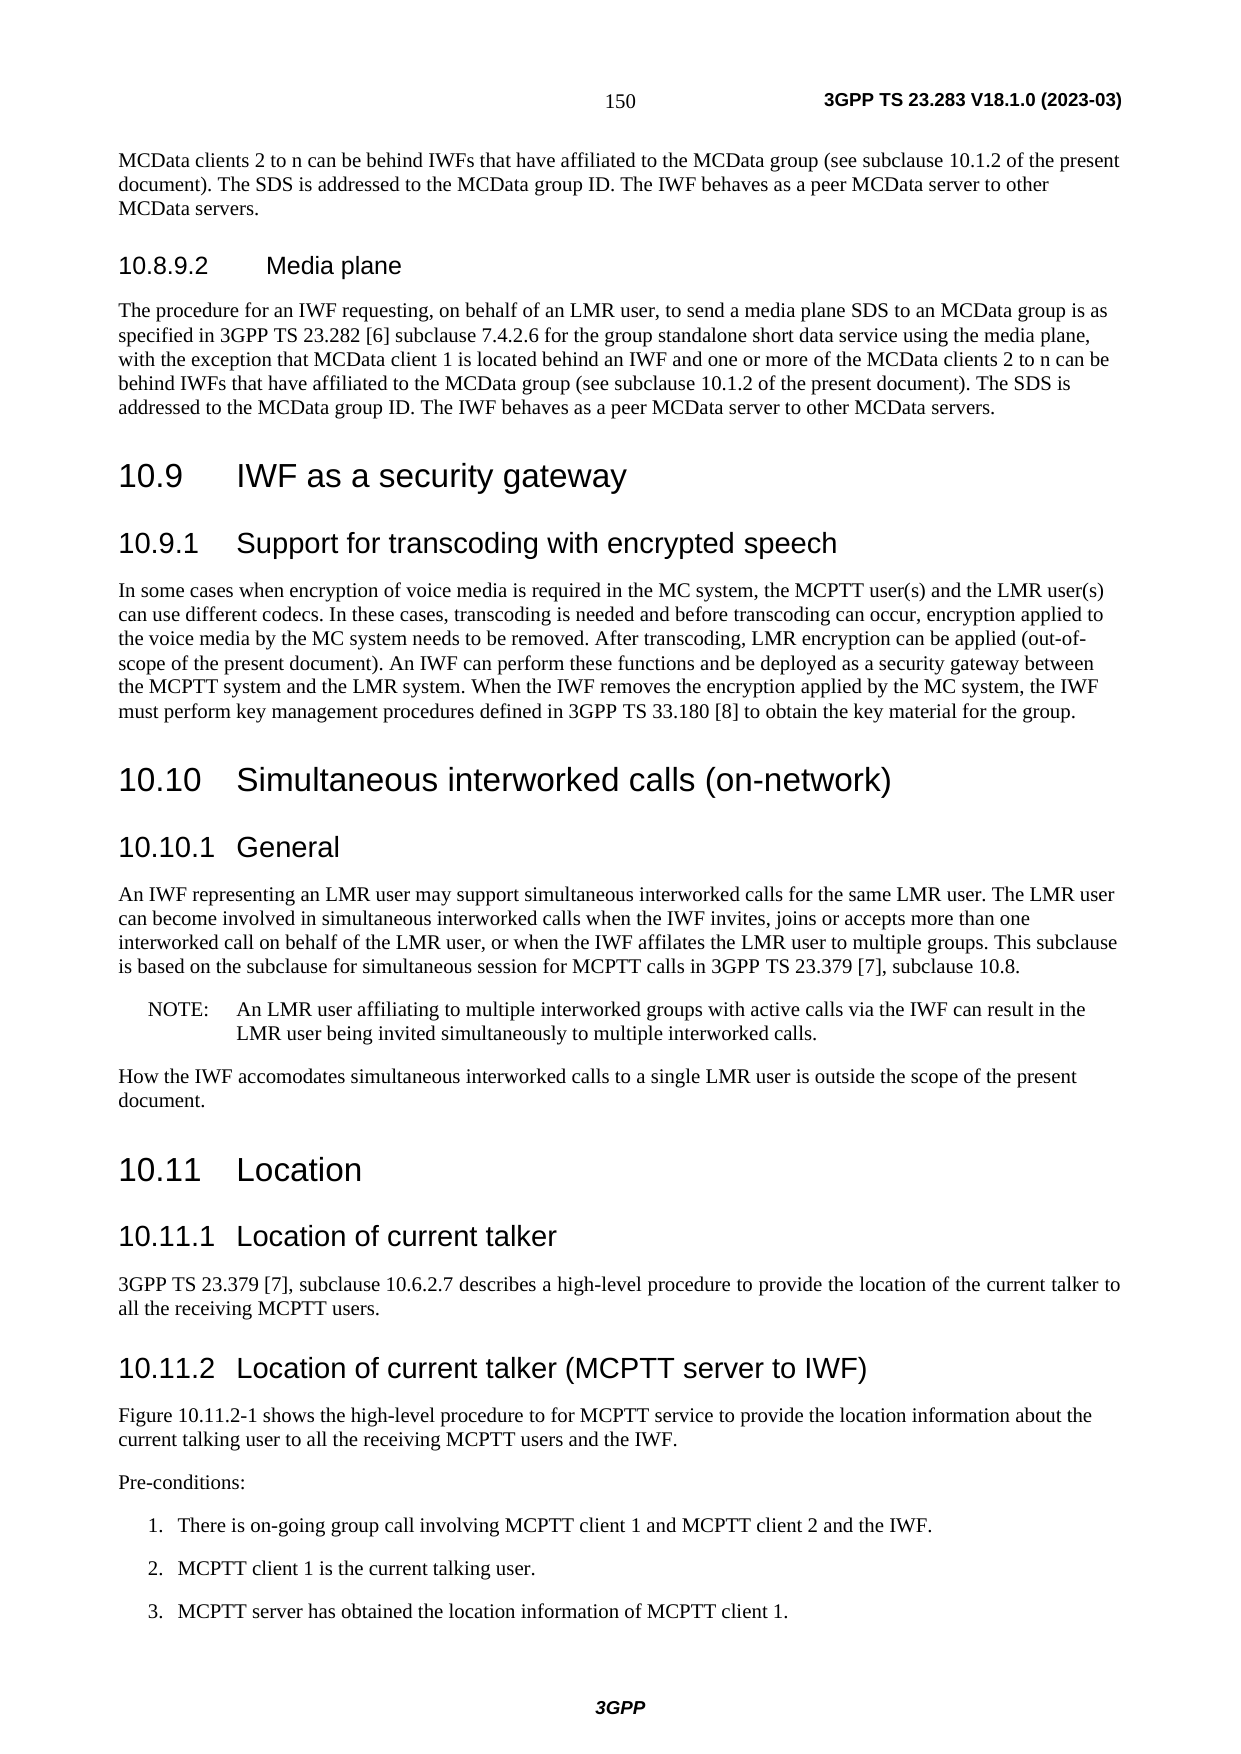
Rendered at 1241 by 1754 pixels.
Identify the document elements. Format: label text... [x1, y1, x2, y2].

text 1. There is on-going group call involving MCPTT client 1 and MCPTT client 2 and the IWF. [148, 1513, 1122, 1537]
subtitle 10.10.1 General [118, 830, 1122, 863]
subtitle 10.8.9.2 Media plane [118, 251, 1122, 280]
text 3. MCPTT server has obtained the location information of MCPTT client 1. [148, 1598, 1122, 1623]
subtitle 10.10 Simultaneous interworked calls (on-network) [118, 760, 1122, 798]
text 2. MCPTT client 1 is the current talking user. [148, 1556, 1122, 1580]
text An IWF representing an LMR user may support simultaneous interworked calls for the same LMR user. The LMR user can become involved in simultaneous interworked calls when the IWF invites, joins or accepts more than one interworked call on behalf of the LMR user, or when the IWF affilates the LMR user to multiple groups. This subclause is based on the subclause for simultaneous session for MCPTT calls in 3GPP TS 23.379 [7], subclause 10.8. [118, 882, 1122, 978]
text In some cases when encryption of voice media is required in the MC system, the MCPTT user(s) and the LMR user(s) can use different codecs. In these cases, transcoding is needed and before transcoding can occur, encryption applied to the voice media by the MC system needs to be removed. After transcoding, LMR encryption can be applied (out-of-scope of the present document). An IWF can perform these functions and be deployed as a security gateway between the MCPTT system and the LMR system. When the IWF removes the encryption applied by the MC system, the IWF must perform key management procedures defined in 3GPP TS 33.180 [8] to obtain the key material for the group. [118, 578, 1122, 723]
subtitle 10.11.2 Location of current talker (MCPTT server to IWF) [118, 1351, 1122, 1384]
text The procedure for an IWF requesting, on behalf of an LMR user, to send a media plane SDS to an MCData group is as specified in 3GPP TS 23.282 [6] subclause 7.4.2.6 for the group standalone short data service using the media plane, with the exception that MCData client 1 is located behind an IWF and one or more of the MCData clients 2 to n can be behind IWFs that have affiliated to the MCData group (see subclause 10.1.2 of the present document). The SDS is addressed to the MCData group ID. The IWF behaves as a peer MCData server to other MCData servers. [118, 298, 1122, 419]
subtitle 10.9 IWF as a security gateway [118, 456, 1122, 495]
text How the IWF accomodates simultaneous interworked calls to a single LMR user is outside the scope of the present document. [118, 1064, 1122, 1112]
subtitle 10.11 Location [118, 1149, 1122, 1188]
text Pre-conditions: [118, 1470, 1122, 1494]
text NOTE: An LMR user affiliating to multiple interworked groups with active calls via the IWF can result in the LMR user being invited simultaneously to multiple interworked calls. [148, 997, 1122, 1045]
subtitle 10.11.1 Location of current talker [118, 1219, 1122, 1253]
text 3GPP TS 23.379 [7], subclause 10.6.2.7 describes a high-level procedure to provide the location of the current talker to all the receiving MCPTT users. [118, 1272, 1122, 1320]
subtitle 10.9.1 Support for transcoding with encrypted speech [118, 526, 1122, 559]
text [118, 147, 1122, 220]
text Figure 10.11.2-1 shows the high-level procedure to for MCPTT service to provide the location information about the current talking user to all the receiving MCPTT users and the IWF. [118, 1403, 1122, 1451]
